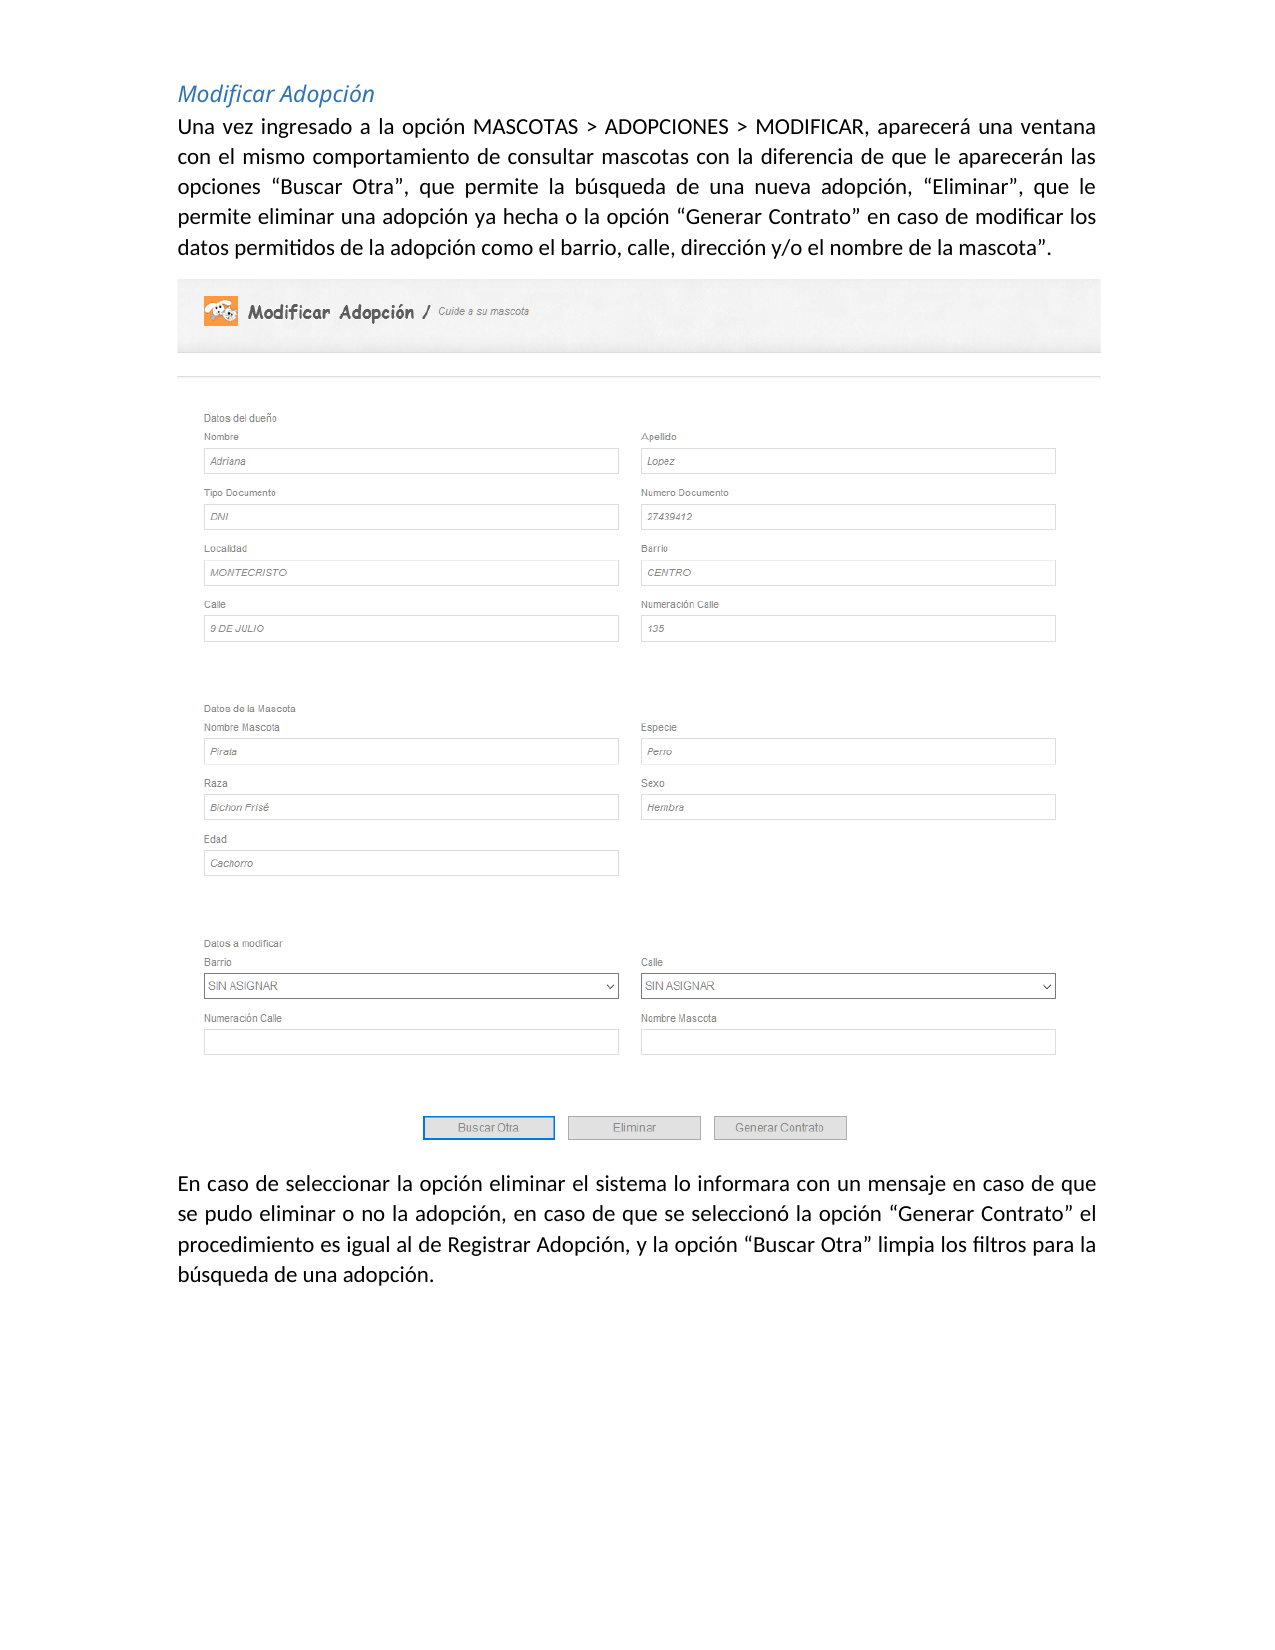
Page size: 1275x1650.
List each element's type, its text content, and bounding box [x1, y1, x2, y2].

picture [177, 279, 1101, 1151]
subtitle Modificar Adopción [177, 78, 1098, 109]
text En caso de seleccionar la opción eliminar el sistema lo informara con un mensaje en caso de que se pudo eliminar o no la adopción, en caso de que se seleccionó la opción “Generar Contrato” el procedimiento es igual al de Registrar Adopción, y la opción “Buscar Otra” limpia los filtros para la búsqueda de una adopción. [177, 1169, 1098, 1288]
text Una vez ingresado a la opción MASCOTAS > ADOPCIONES > MODIFICAR, aparecerá una ventana con el mismo comportamiento de consultar mascotas con la diferencia de que le aparecerán las opciones “Buscar Otra”, que permite la búsqueda de una nueva adopción, “Eliminar”, que le permite eliminar una adopción ya hecha o la opción “Generar Contrato” en caso de modificar los datos permitidos de la adopción como el barrio, calle, dirección y/o el nombre de la mascota”. [177, 112, 1098, 261]
